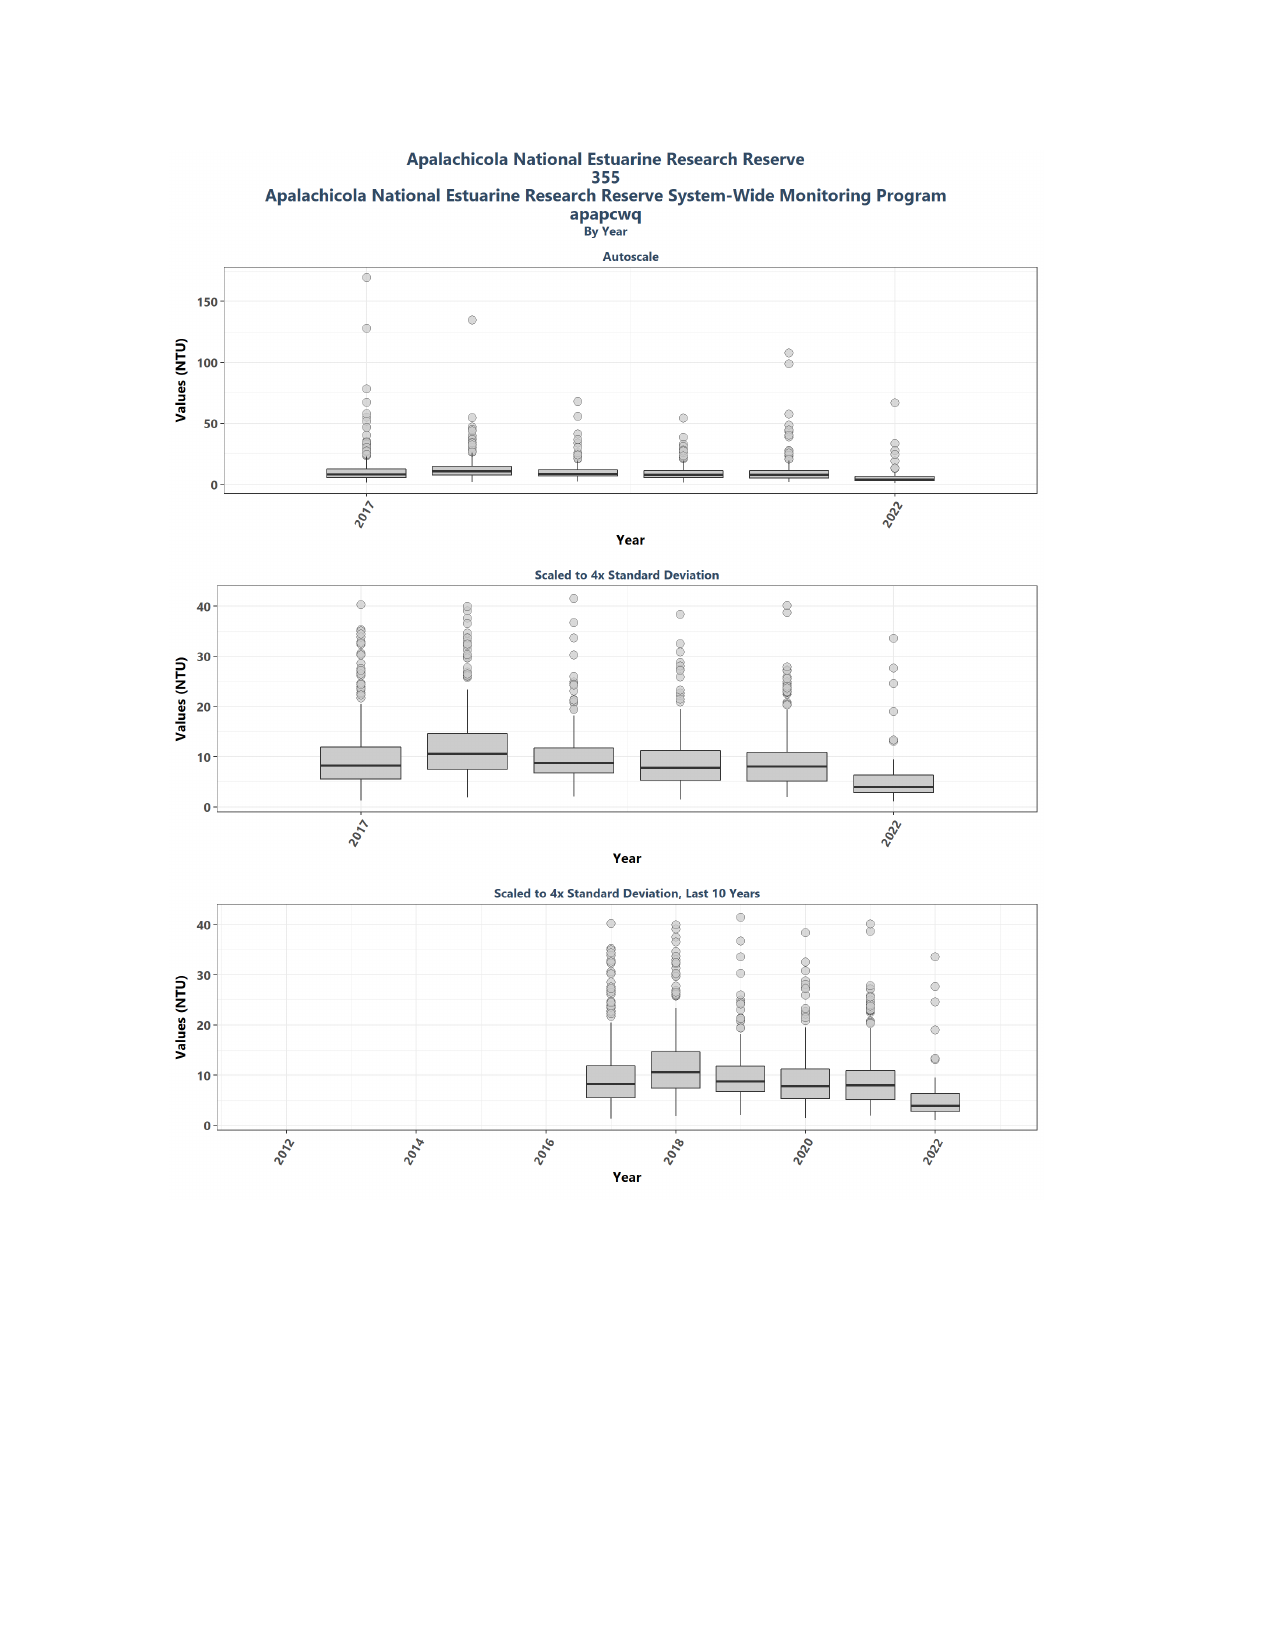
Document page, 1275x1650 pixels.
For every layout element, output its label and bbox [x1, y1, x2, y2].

picture [168, 150, 1044, 1200]
